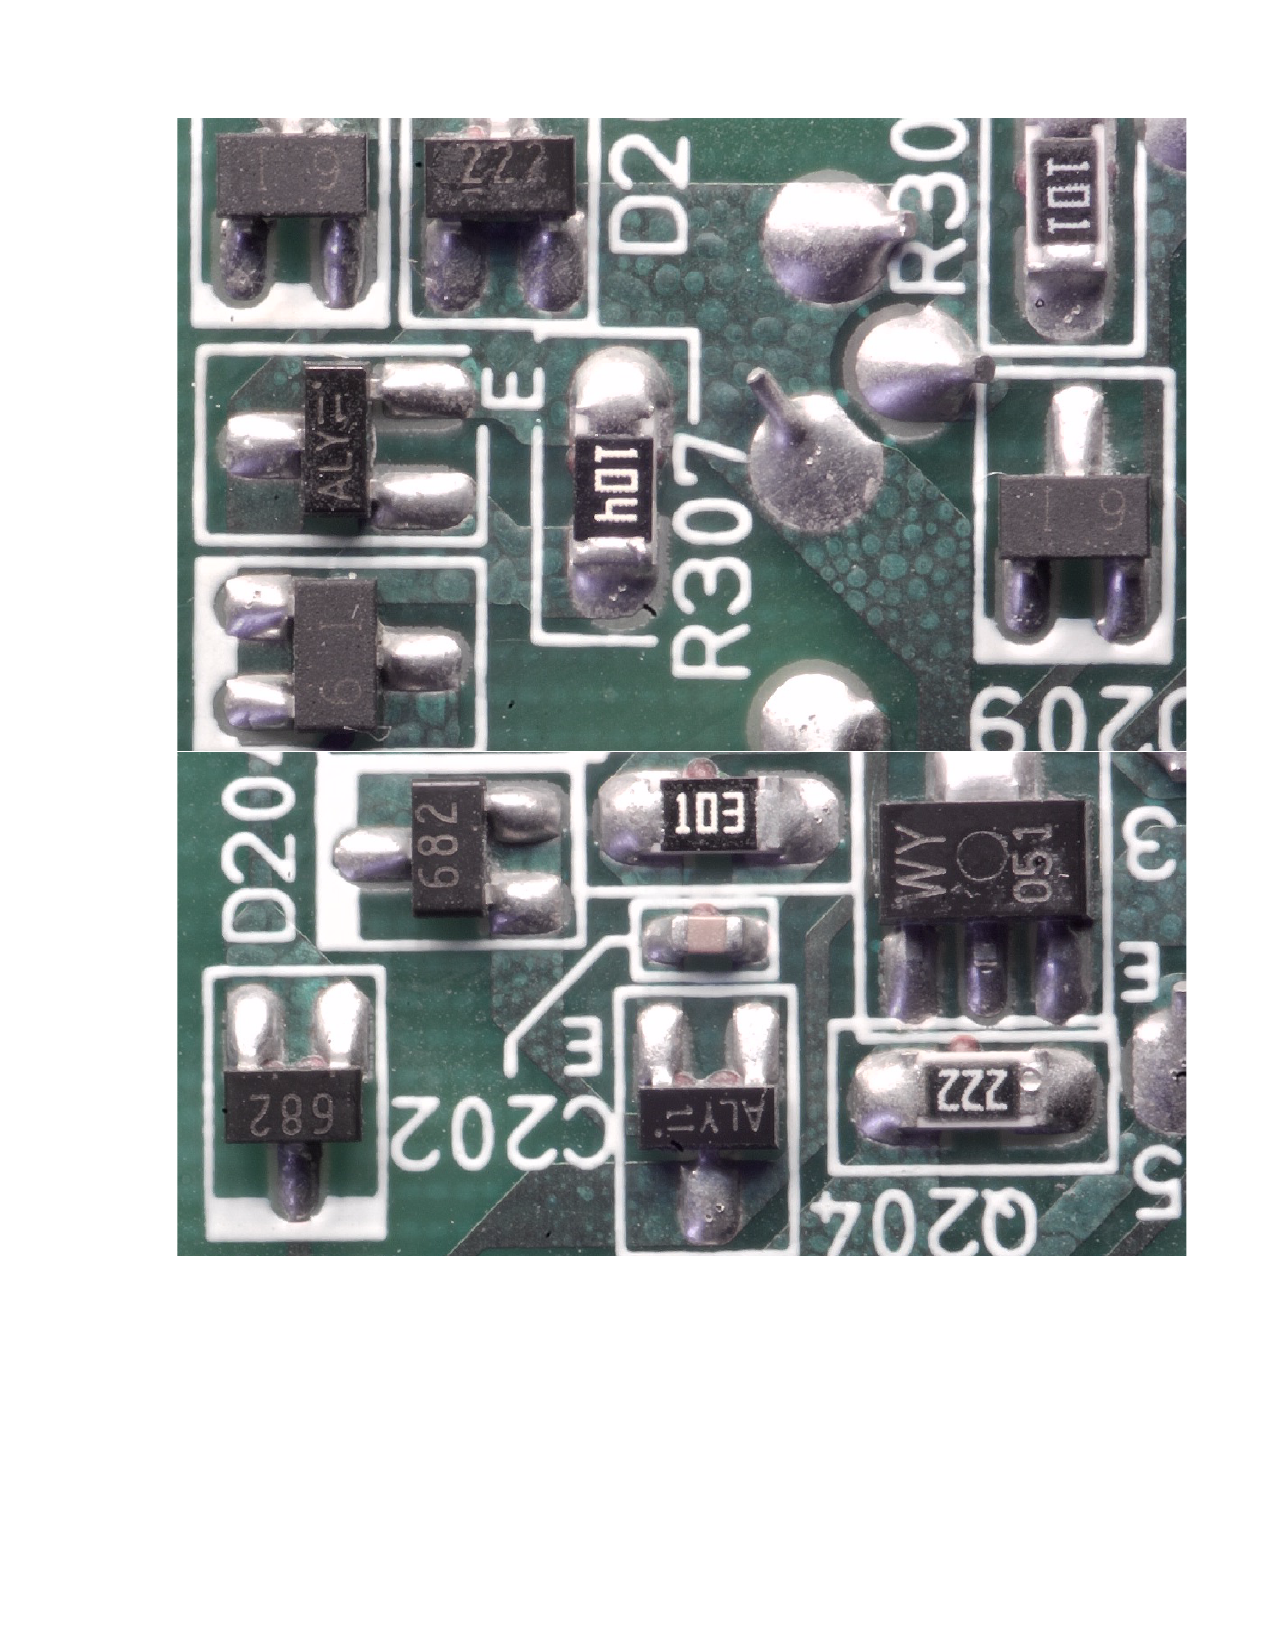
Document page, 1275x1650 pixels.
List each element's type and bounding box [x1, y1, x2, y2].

picture [177, 118, 1187, 751]
picture [177, 752, 1187, 1256]
